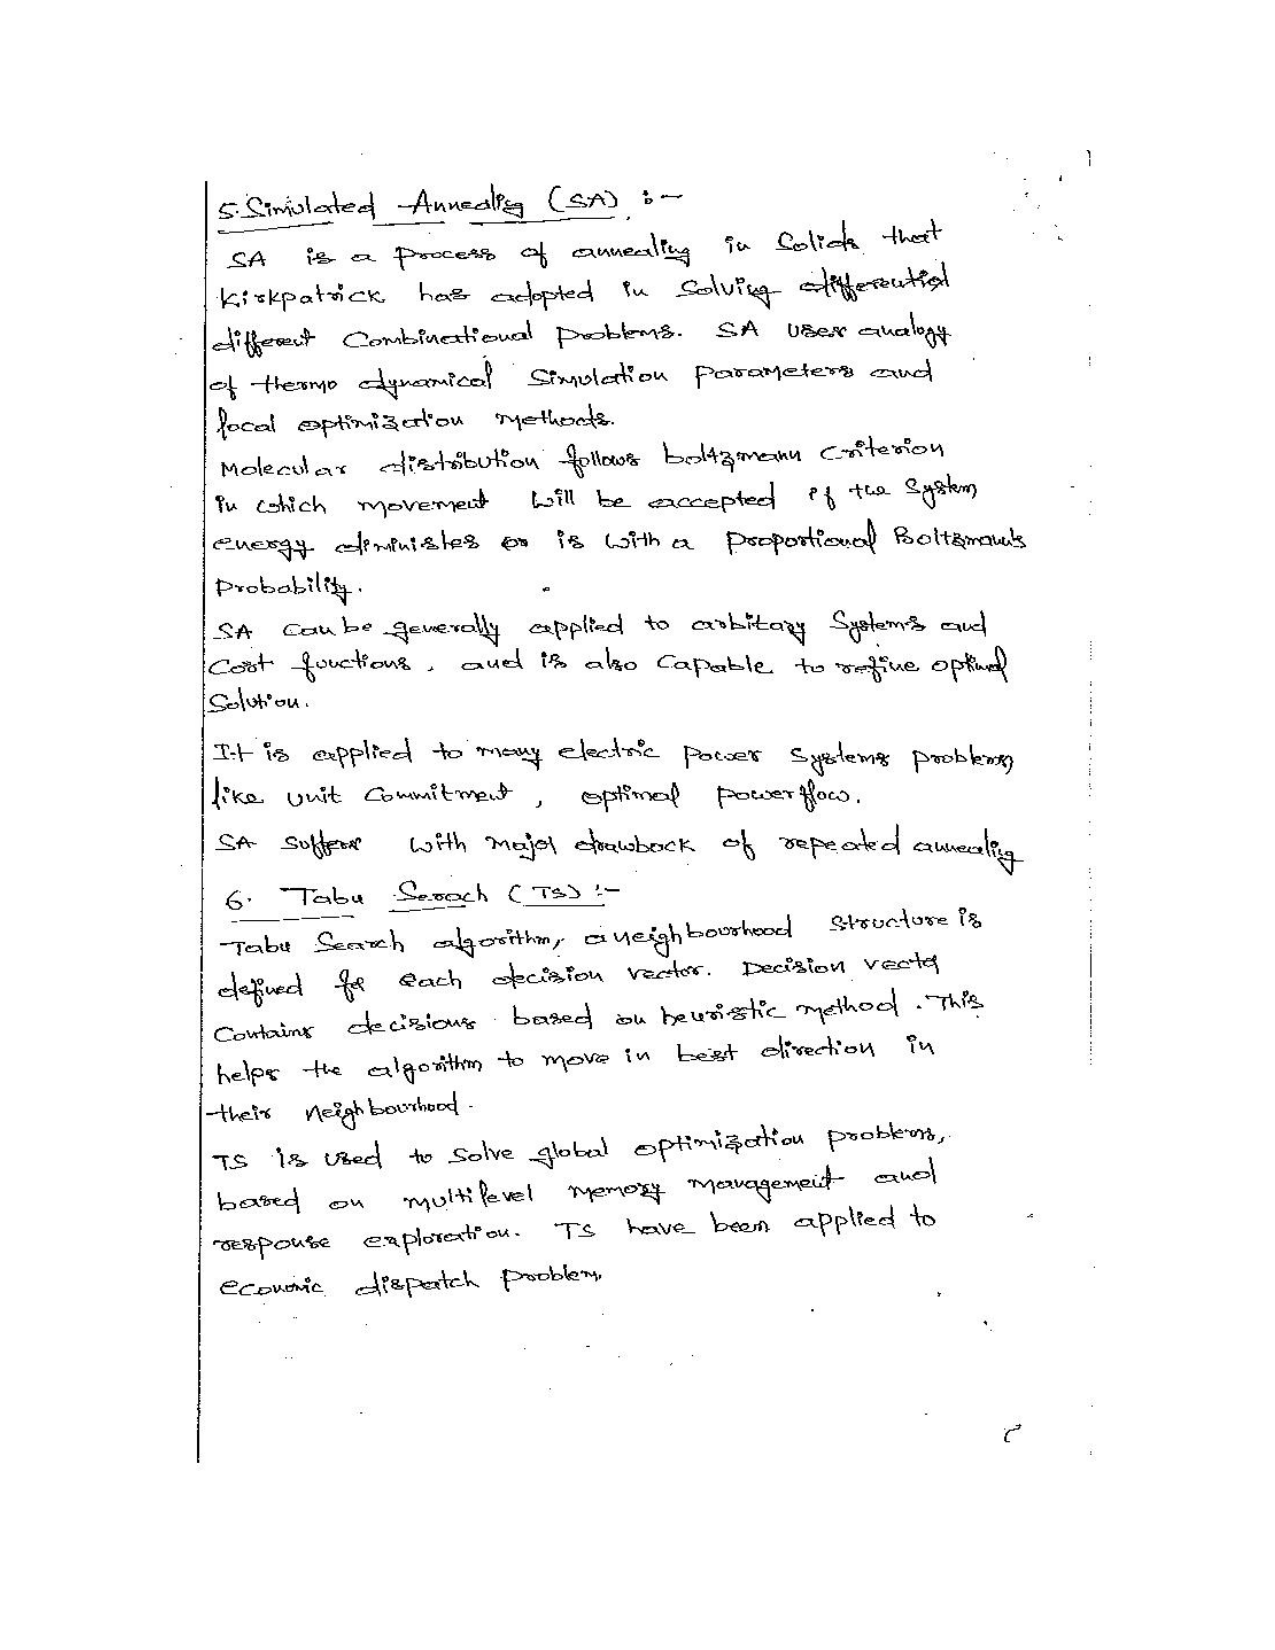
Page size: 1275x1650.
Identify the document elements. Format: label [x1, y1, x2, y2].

picture [150, 150, 1125, 1471]
